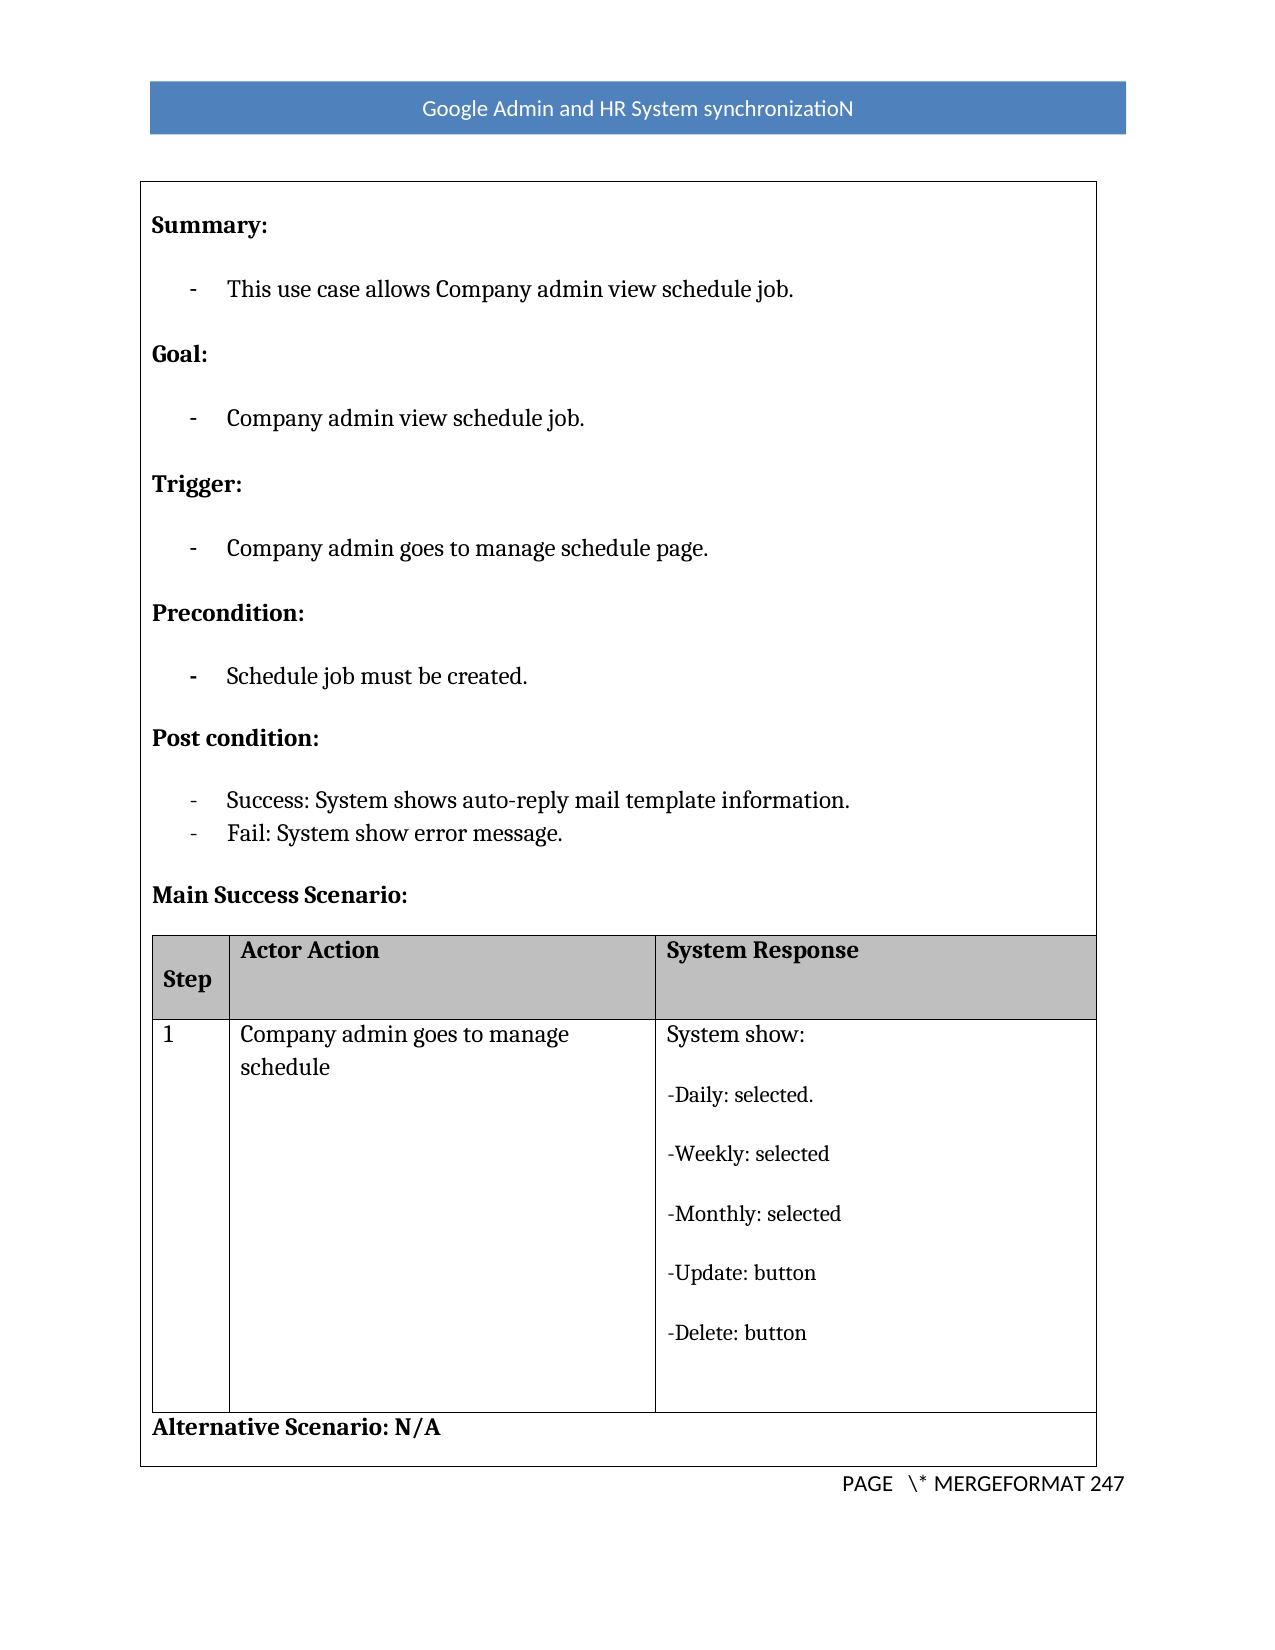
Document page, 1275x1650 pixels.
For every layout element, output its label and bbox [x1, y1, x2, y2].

table_cell [141, 182, 1096, 1466]
